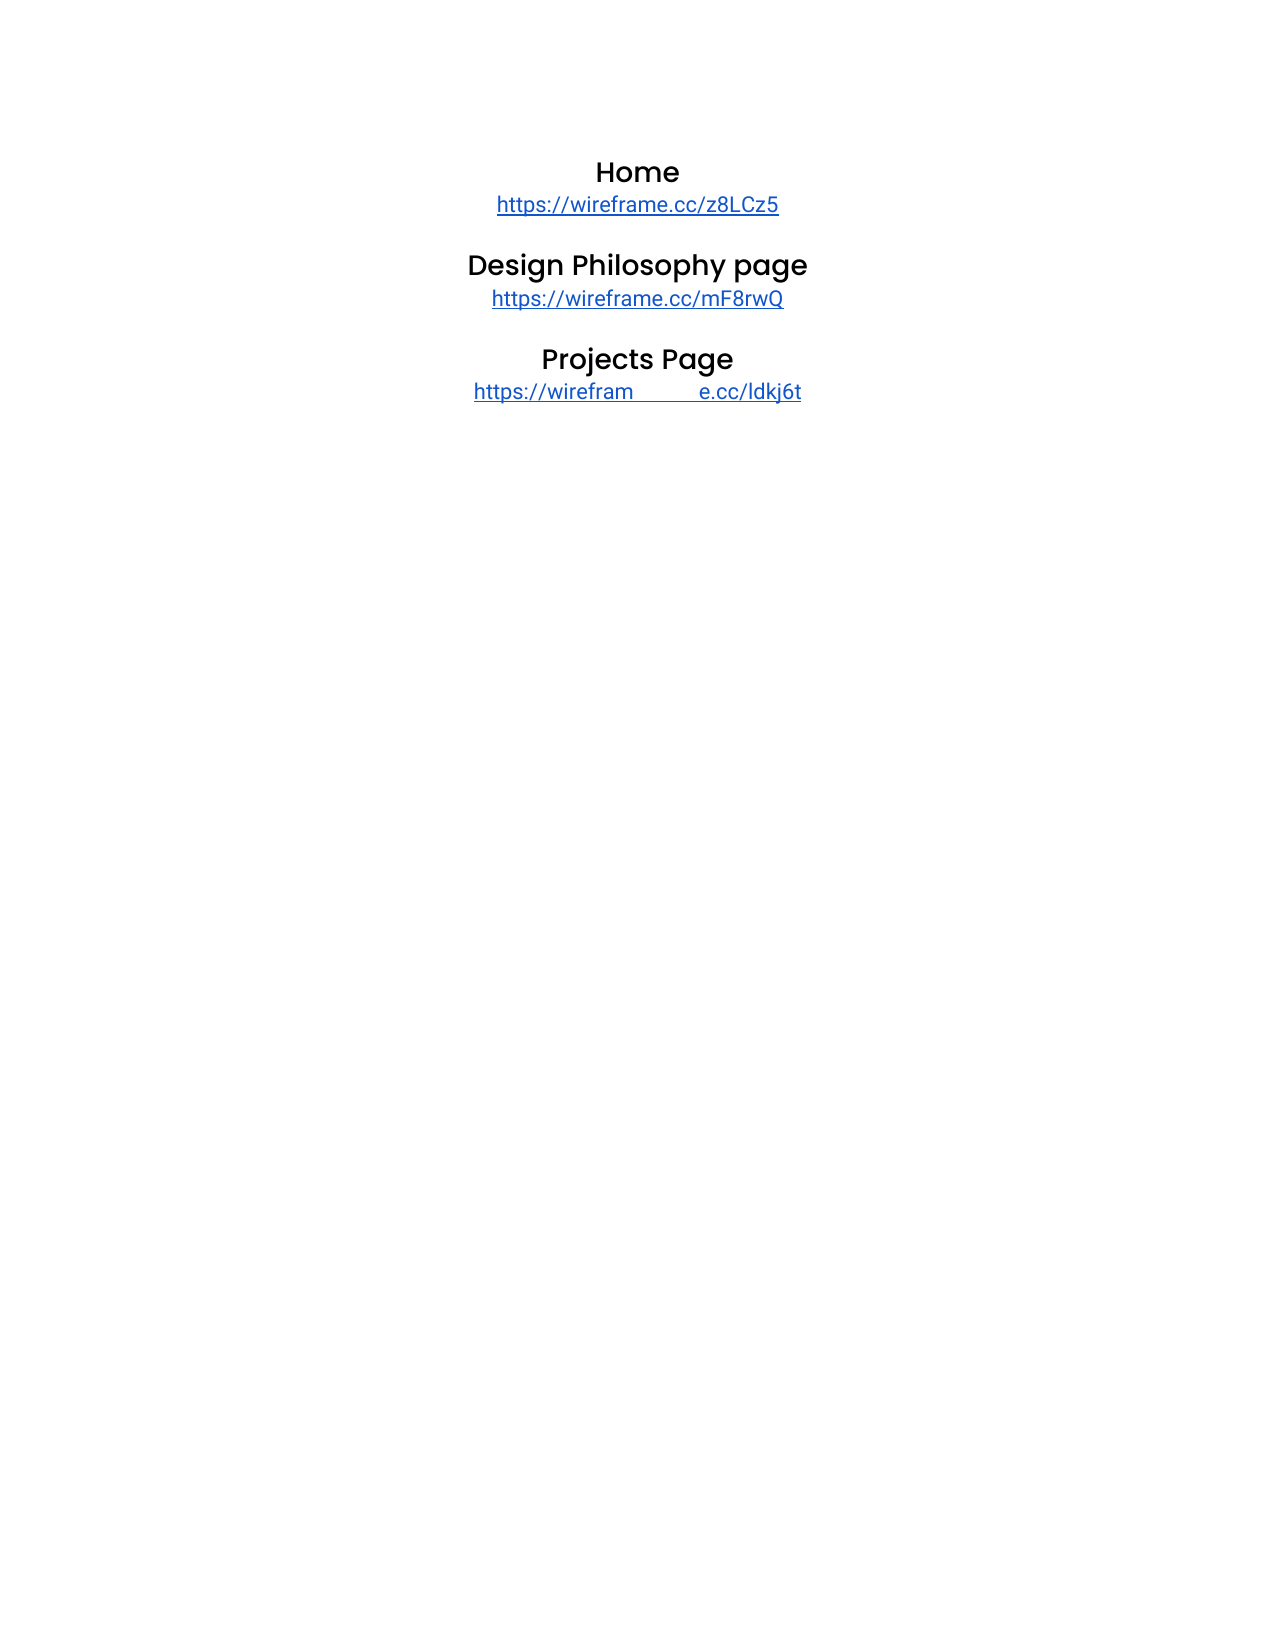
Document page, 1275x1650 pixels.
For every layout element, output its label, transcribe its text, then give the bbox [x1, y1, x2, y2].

text https://wirefram e.cc/ldkj6t [150, 379, 1125, 405]
subtitle Home [150, 150, 1125, 192]
subtitle Design Philosophy page [150, 243, 1125, 286]
text https://wireframe.cc/mF8rwQ [150, 286, 1125, 311]
text https://wireframe.cc/z8LCz5 [150, 192, 1125, 218]
subtitle Projects Page [150, 337, 1125, 379]
